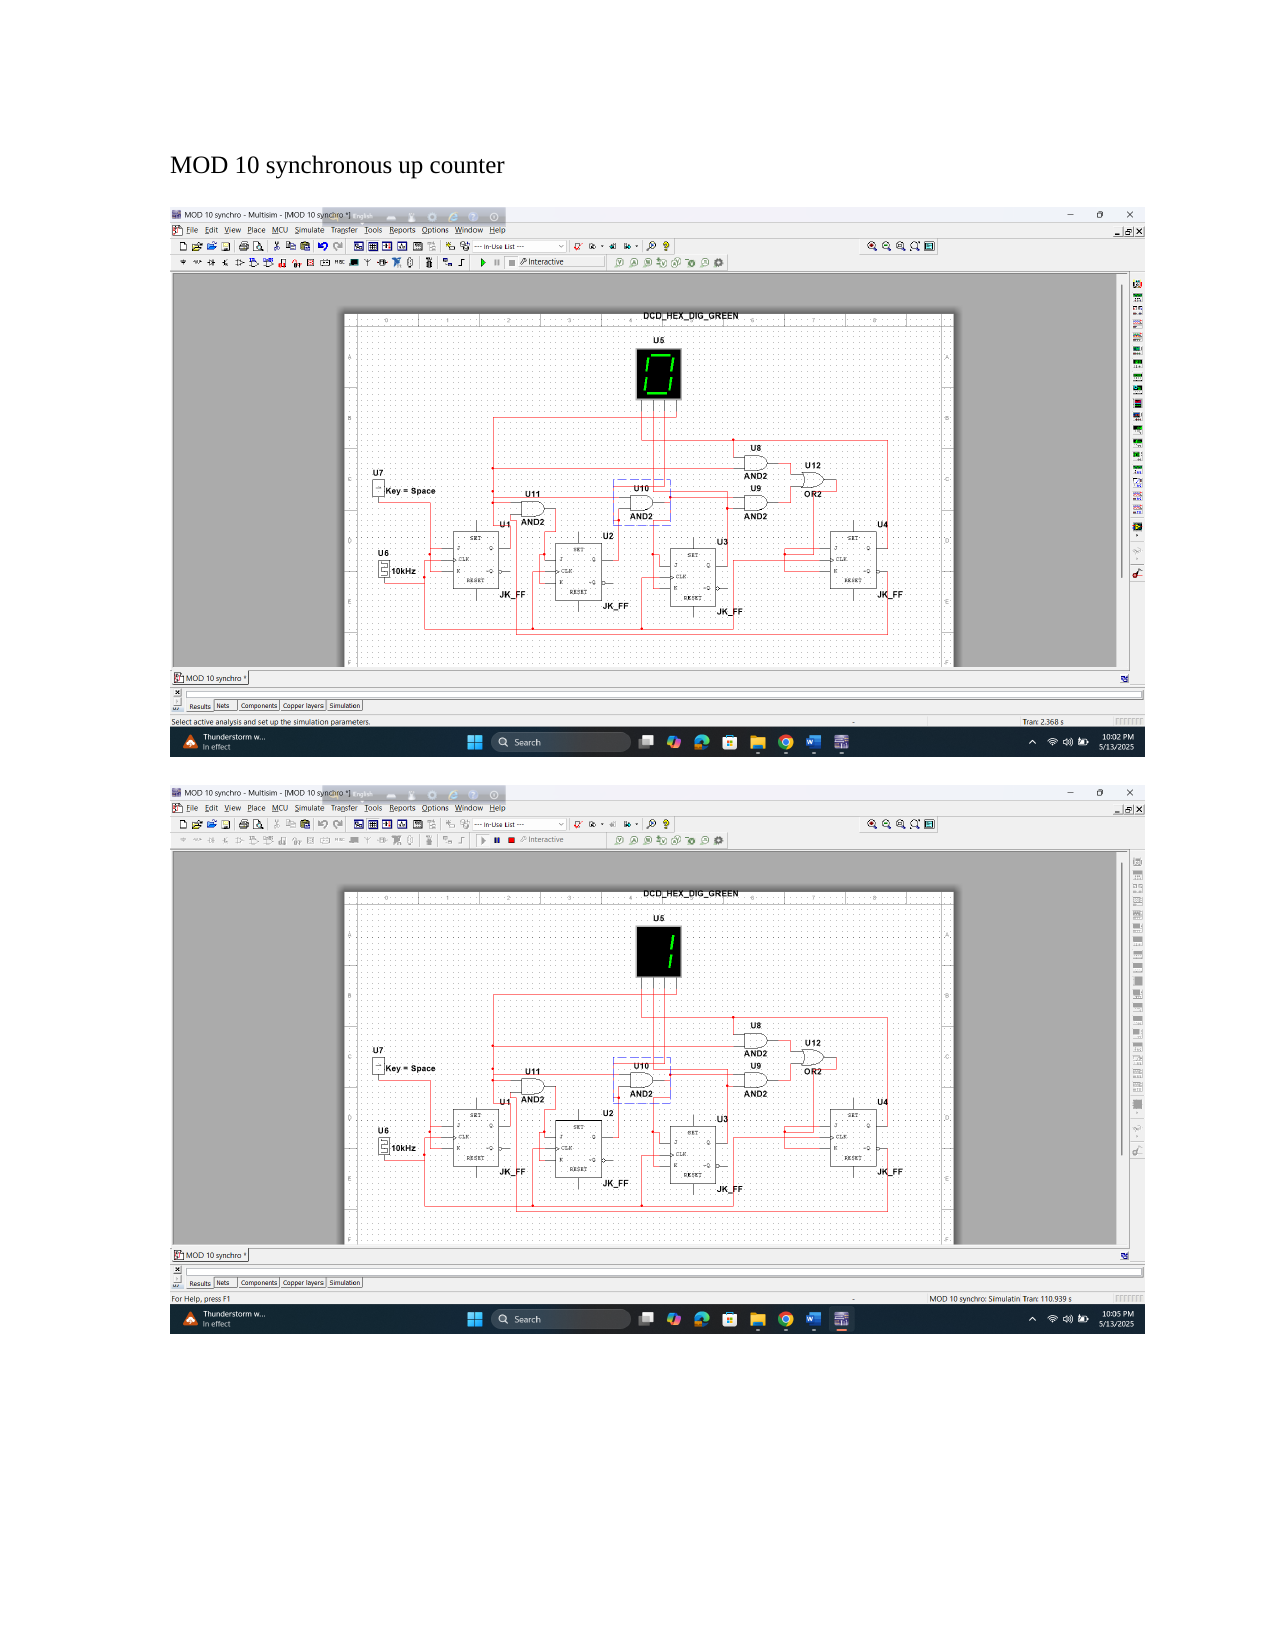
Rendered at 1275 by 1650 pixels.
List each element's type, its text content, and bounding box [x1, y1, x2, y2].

picture [170, 207, 1145, 757]
text MOD 10 synchronous up counter [170, 150, 1125, 179]
picture [170, 785, 1145, 1334]
